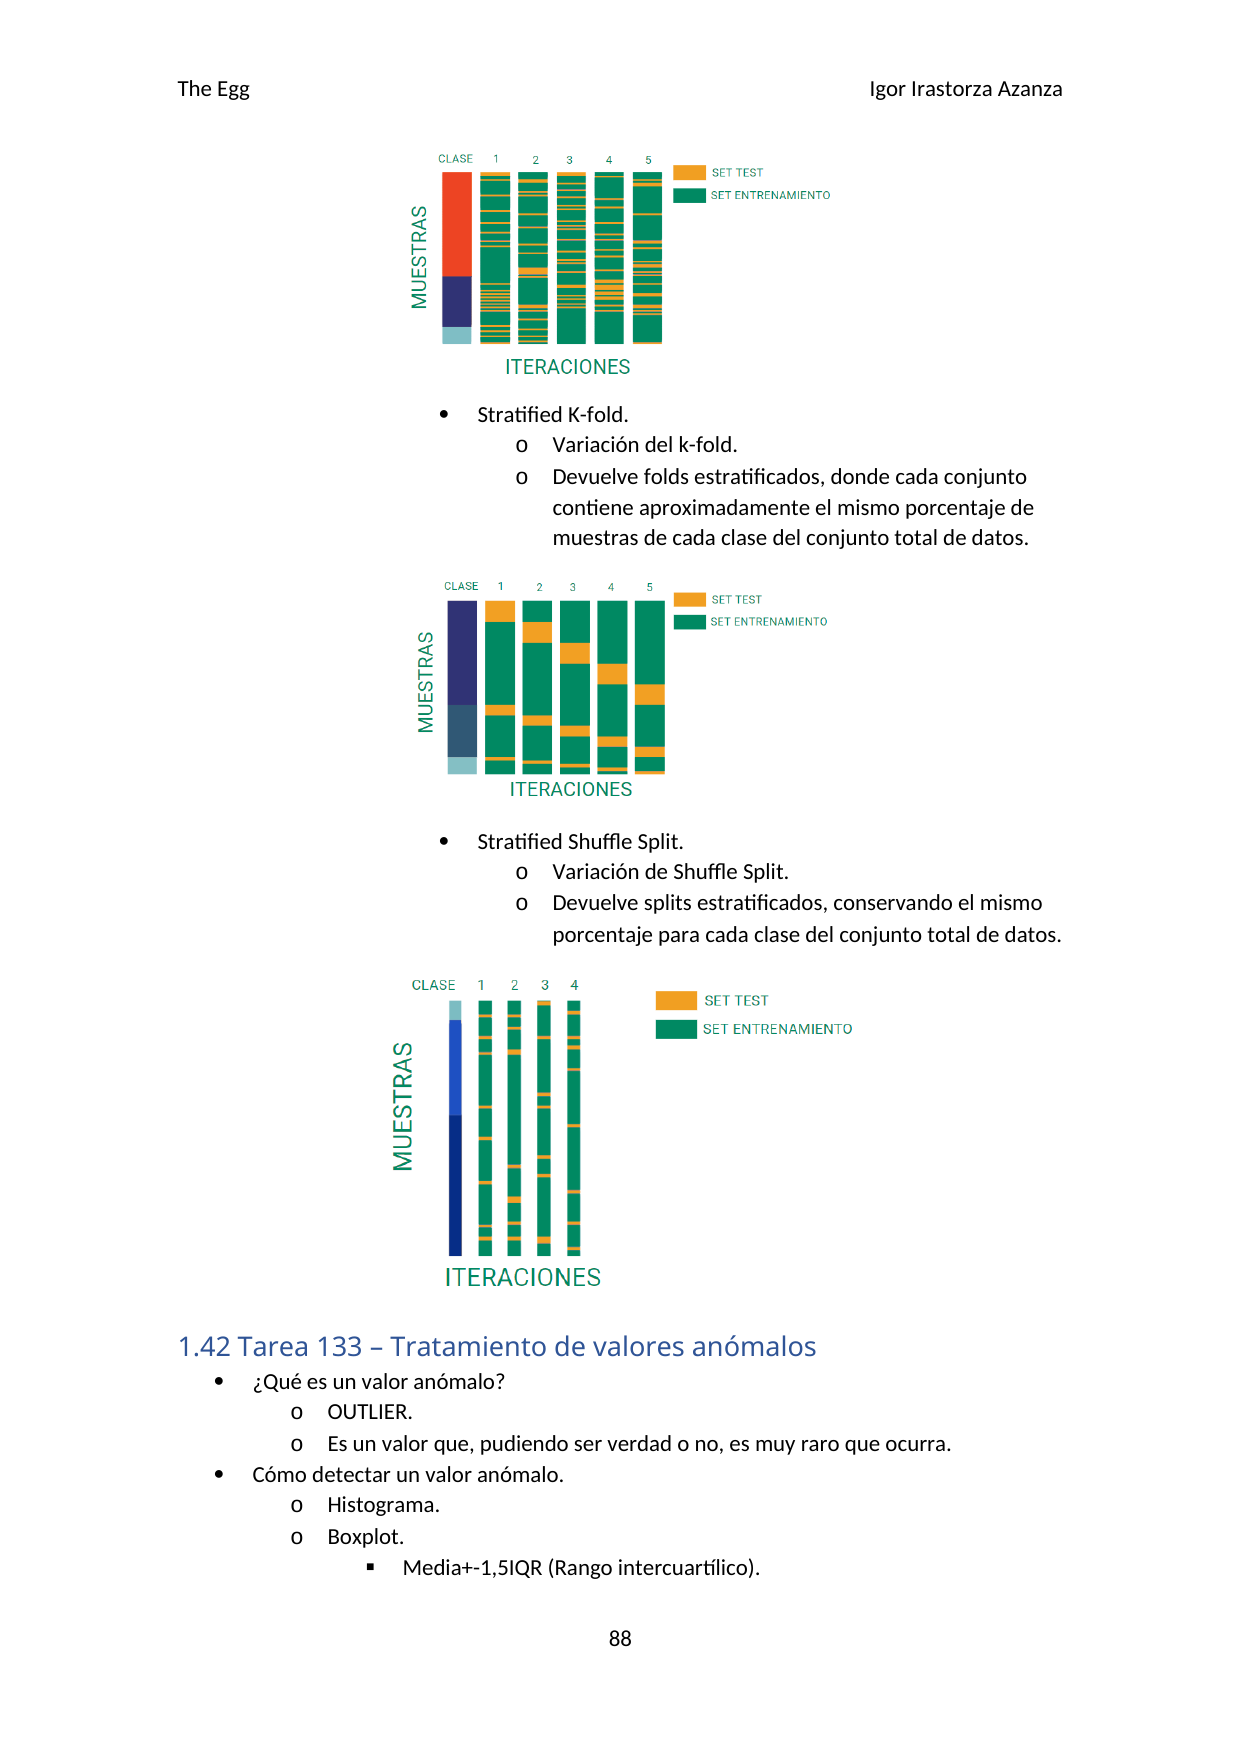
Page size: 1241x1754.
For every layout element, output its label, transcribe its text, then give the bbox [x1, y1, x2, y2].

list Boxplot. [290, 1522, 1063, 1551]
picture [373, 966, 867, 1309]
list Cómo detectar un valor anómalo. [215, 1460, 1063, 1488]
list Media+-1,5IQR (Rango intercuartílico). [365, 1553, 1063, 1581]
subtitle Tarea 133 – Tratamiento de valores anómalos [177, 1327, 1063, 1364]
list Devuelve splits estratificados, conservando el mismo porcentaje para cada clase del conjunto total de datos. [515, 888, 1063, 948]
picture [402, 147, 838, 382]
list Stratified K-fold. [440, 400, 1063, 428]
list Es un valor que, pudiendo ser verdad o no, es muy raro que ocurra. [290, 1429, 1063, 1458]
list Stratified Shuffle Split. [440, 827, 1063, 855]
list Histograma. [290, 1490, 1063, 1519]
list Variación de Shuffle Split. [515, 857, 1063, 886]
list ¿Qué es un valor anómalo? [215, 1367, 1063, 1395]
list Devuelve folds estratificados, donde cada conjunto contiene aproximadamente el mismo porcentaje de muestras de cada clase del conjunto total de datos. [515, 462, 1063, 551]
list OUTLIER. [290, 1397, 1063, 1426]
picture [403, 570, 837, 808]
list Variación del k-fold. [515, 430, 1063, 459]
